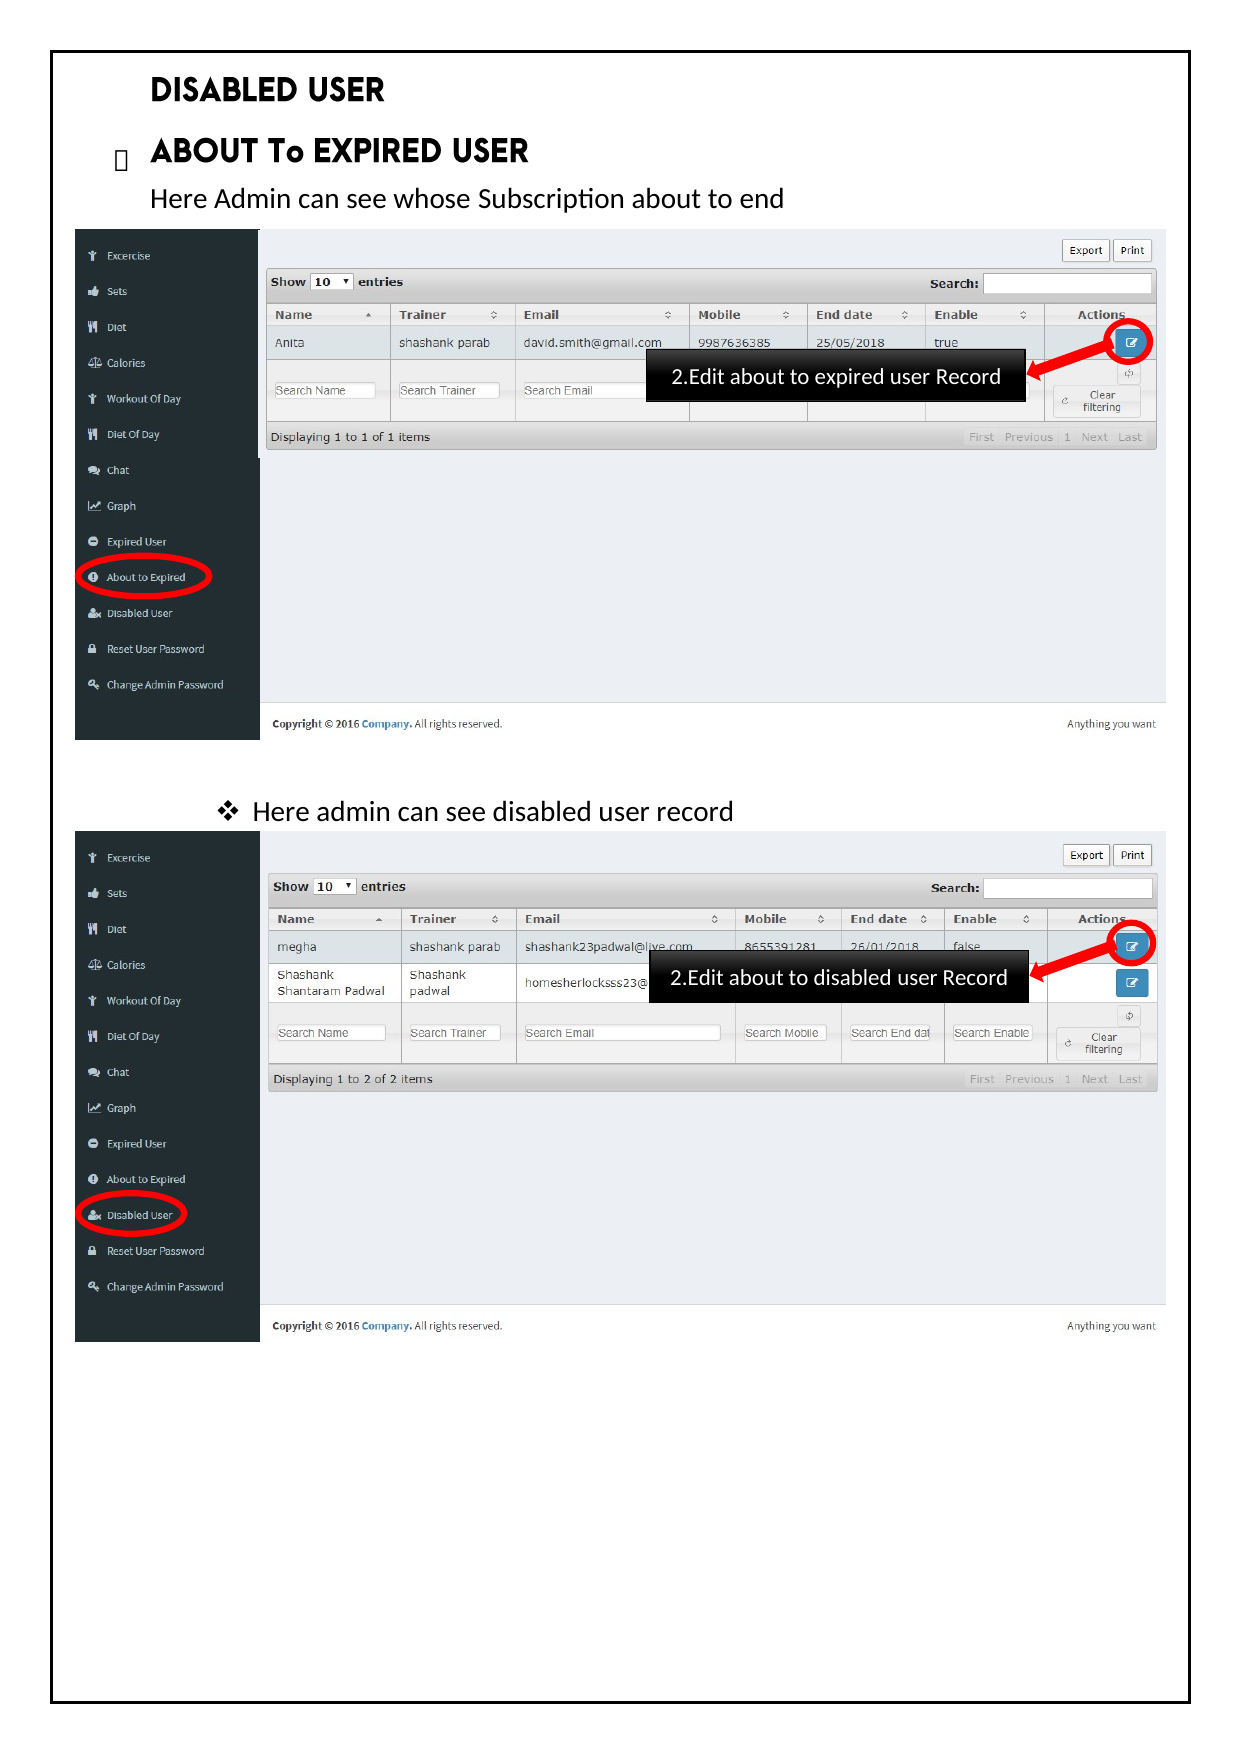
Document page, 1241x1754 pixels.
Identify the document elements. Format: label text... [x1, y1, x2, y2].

list Here admin can see disabled user record [75, 793, 734, 829]
picture [150, 74, 403, 111]
picture [82, 1197, 180, 1230]
picture [150, 135, 547, 172]
picture [75, 229, 1166, 740]
picture [75, 831, 1166, 1342]
picture [82, 559, 205, 593]
